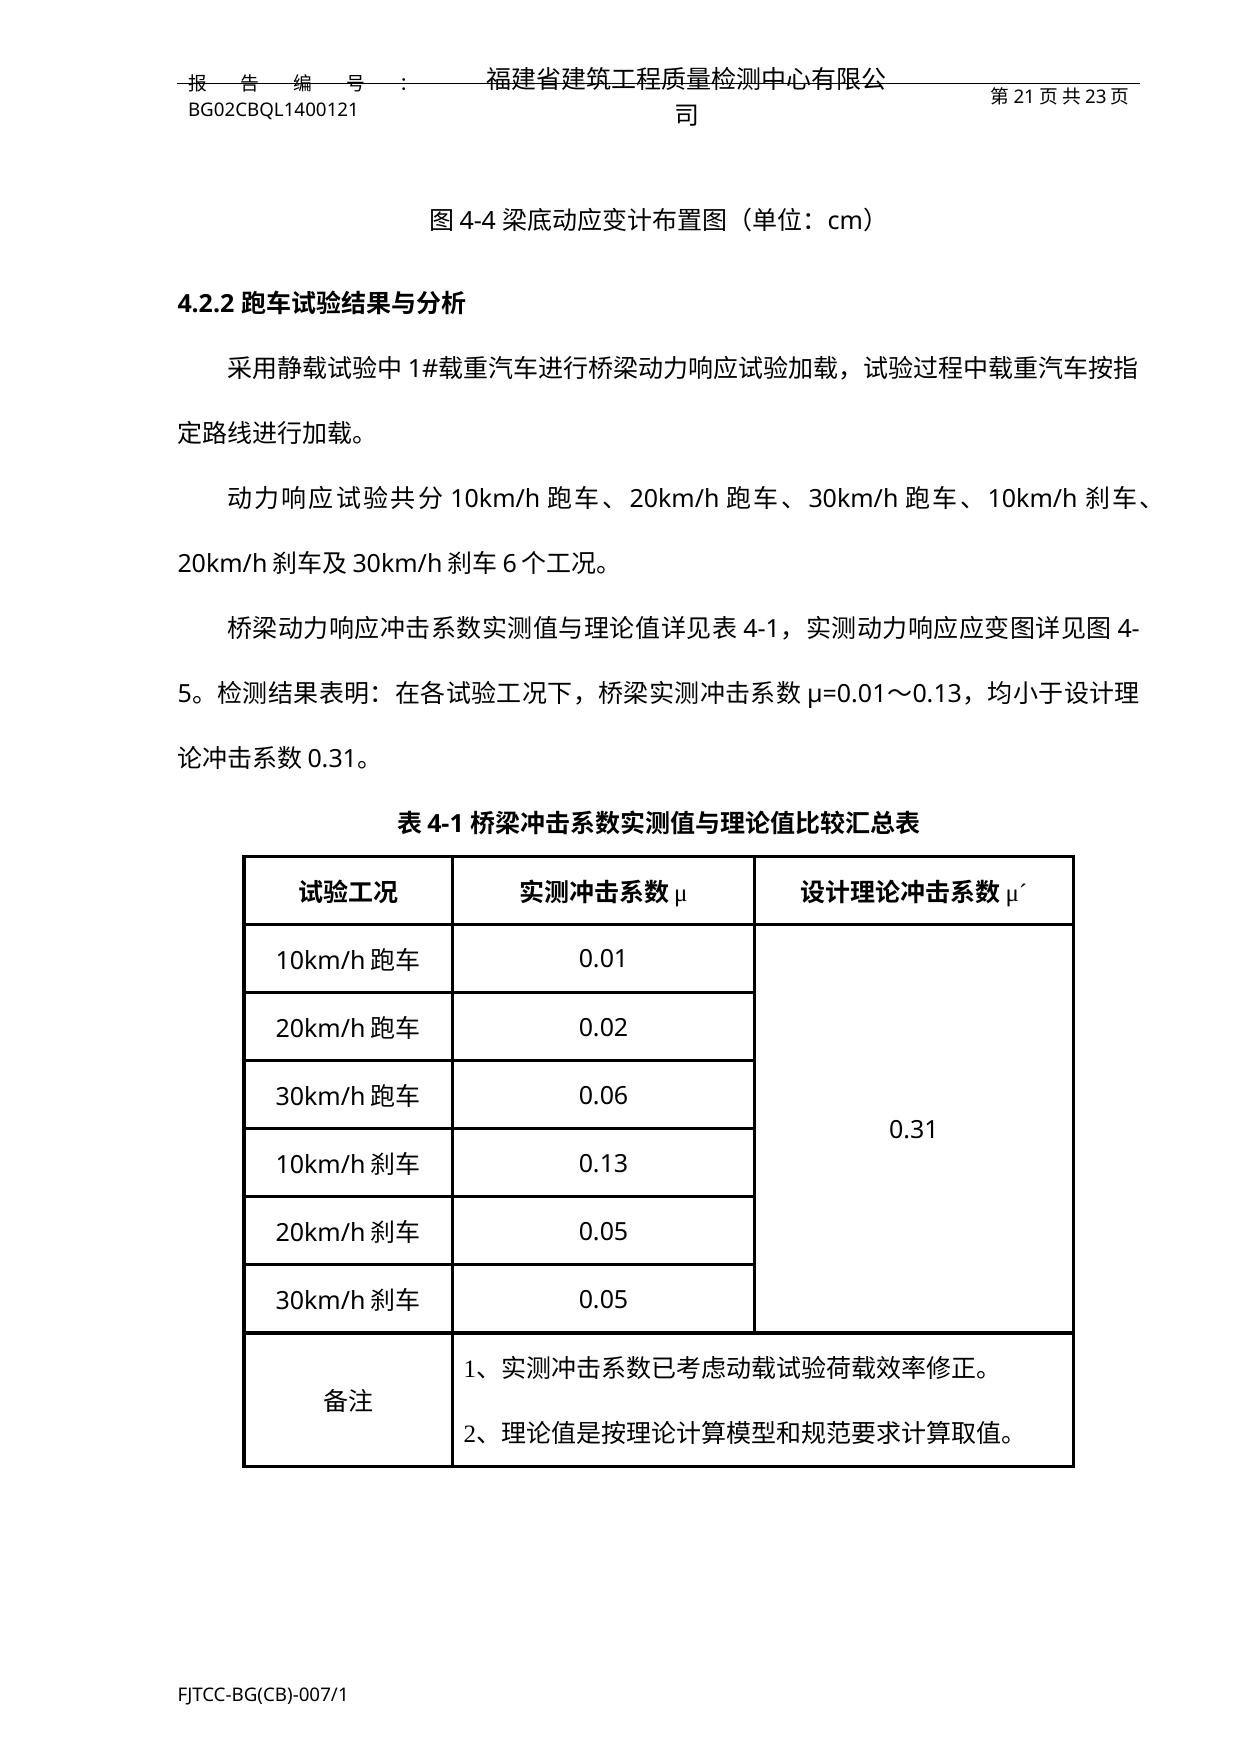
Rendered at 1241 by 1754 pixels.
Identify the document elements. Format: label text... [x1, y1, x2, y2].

table_cell 0.31 [756, 926, 1072, 1331]
table_header 实测冲击系数μ [454, 858, 753, 923]
text 动力响应试验共分10km/h跑车、20km/h跑车、30km/h跑车、10km/h刹车、20km/h刹车及30km/h刹车6个工况。 [177, 464, 1140, 594]
table_cell 0.06 [454, 1062, 753, 1127]
table_cell 0.05 [454, 1266, 753, 1331]
text 图4-4 梁底动应变计布置图（单位：cm） [177, 89, 1140, 251]
table_header 设计理论冲击系数μ´ [756, 858, 1072, 923]
text 表4-1 桥梁冲击系数实测值与理论值比较汇总表 [177, 789, 1140, 854]
table_cell 备注 [246, 1335, 451, 1464]
table_cell 20km/h刹车 [246, 1198, 451, 1263]
table_cell 0.02 [454, 994, 753, 1059]
table_cell 0.01 [454, 926, 753, 991]
table_cell 0.05 [454, 1198, 753, 1263]
table_cell 20km/h跑车 [246, 994, 451, 1059]
text 采用静载试验中1#载重汽车进行桥梁动力响应试验加载，试验过程中载重汽车按指定路线进行加载。 [177, 334, 1140, 464]
table_cell 1、实测冲击系数已考虑动载试验荷载效率修正。 2、理论值是按理论计算模型和规范要求计算取值。 [454, 1335, 1072, 1464]
text 桥梁动力响应冲击系数实测值与理论值详见表4-1，实测动力响应应变图详见图4-5。检测结果表明：在各试验工况下，桥梁实测冲击系数μ=0.01～0.13，均小于设计理论冲击系数0.31。 [177, 594, 1140, 789]
table_header 试验工况 [246, 858, 451, 923]
table_cell 10km/h跑车 [246, 926, 451, 991]
table_cell 30km/h跑车 [246, 1062, 451, 1127]
table_cell 0.13 [454, 1130, 753, 1195]
text 4.2.2 跑车试验结果与分析 [177, 269, 1140, 334]
table_cell 10km/h刹车 [246, 1130, 451, 1195]
table_cell 30km/h刹车 [246, 1266, 451, 1331]
